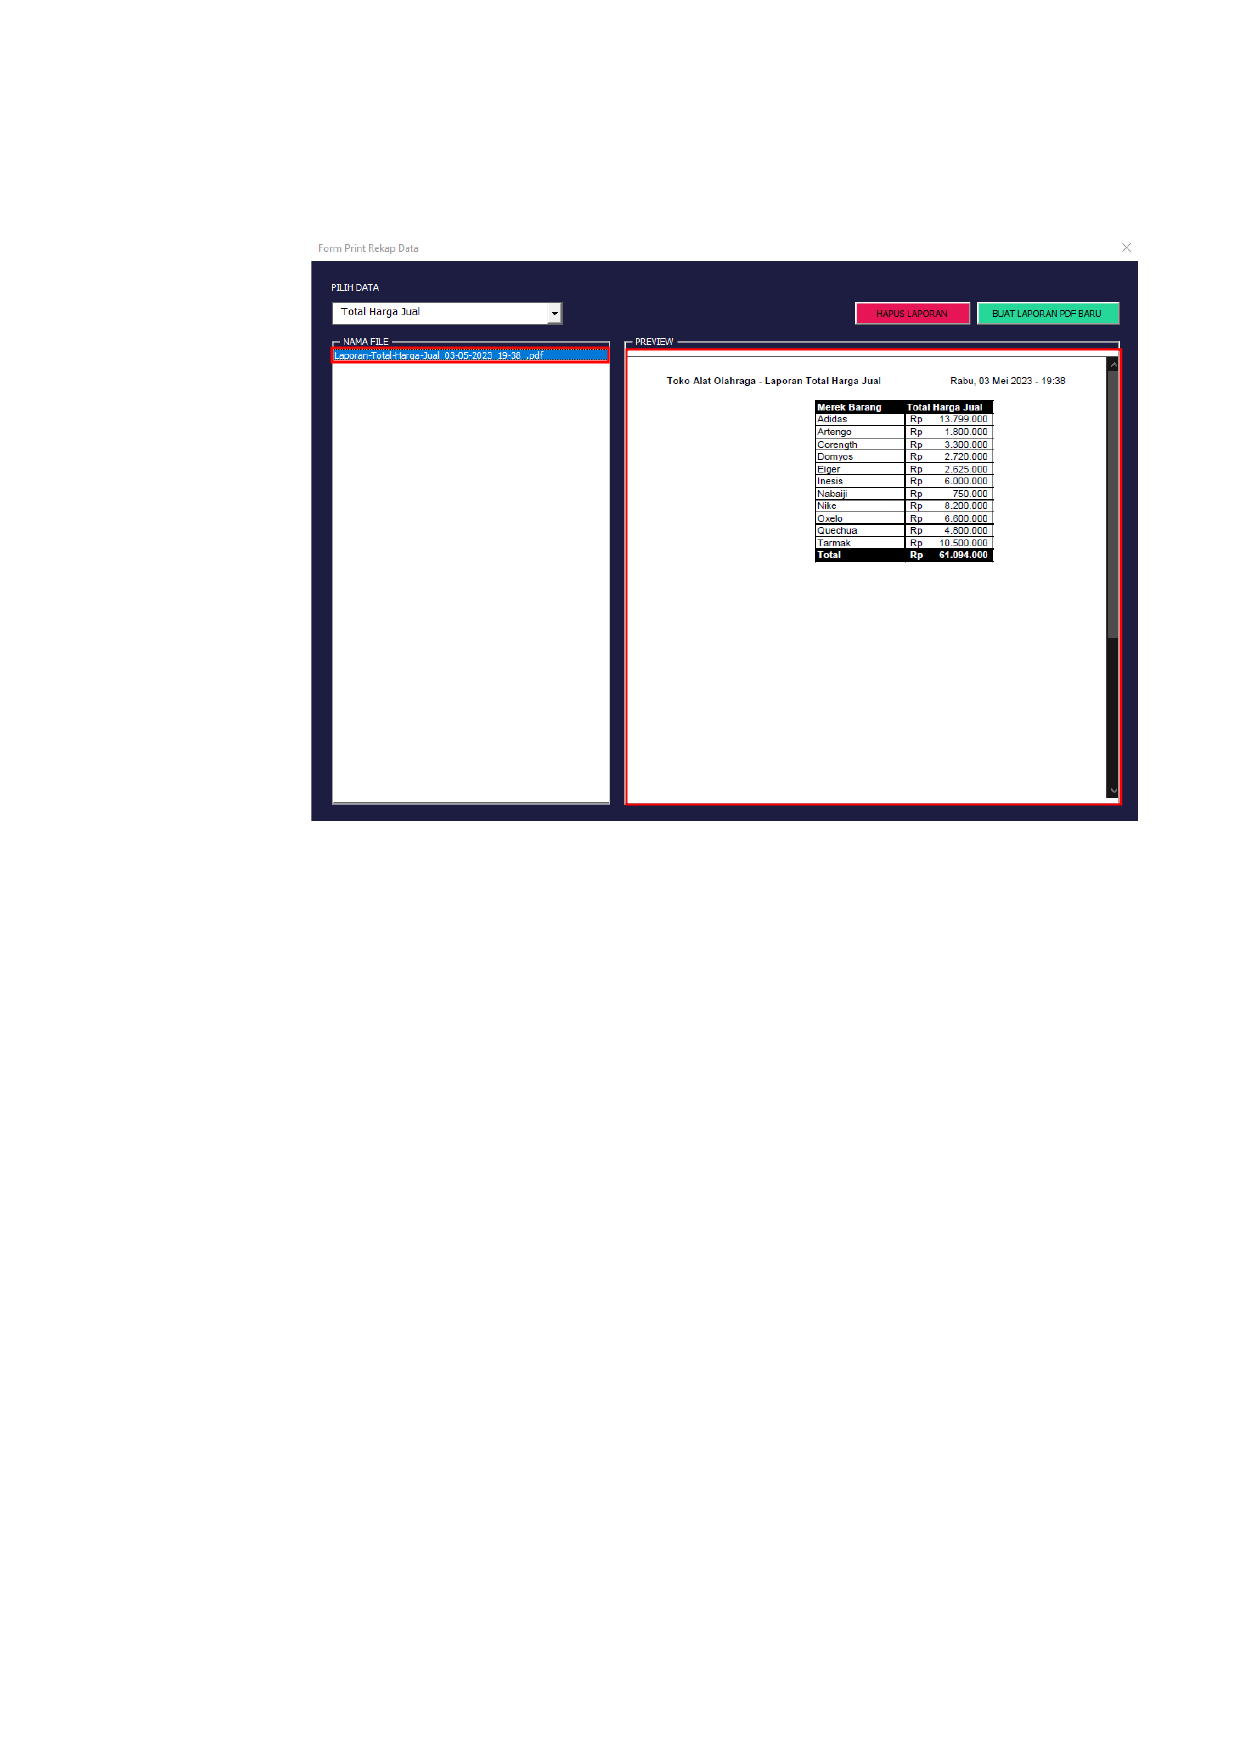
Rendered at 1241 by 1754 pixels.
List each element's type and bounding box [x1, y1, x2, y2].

picture [311, 236, 1138, 821]
